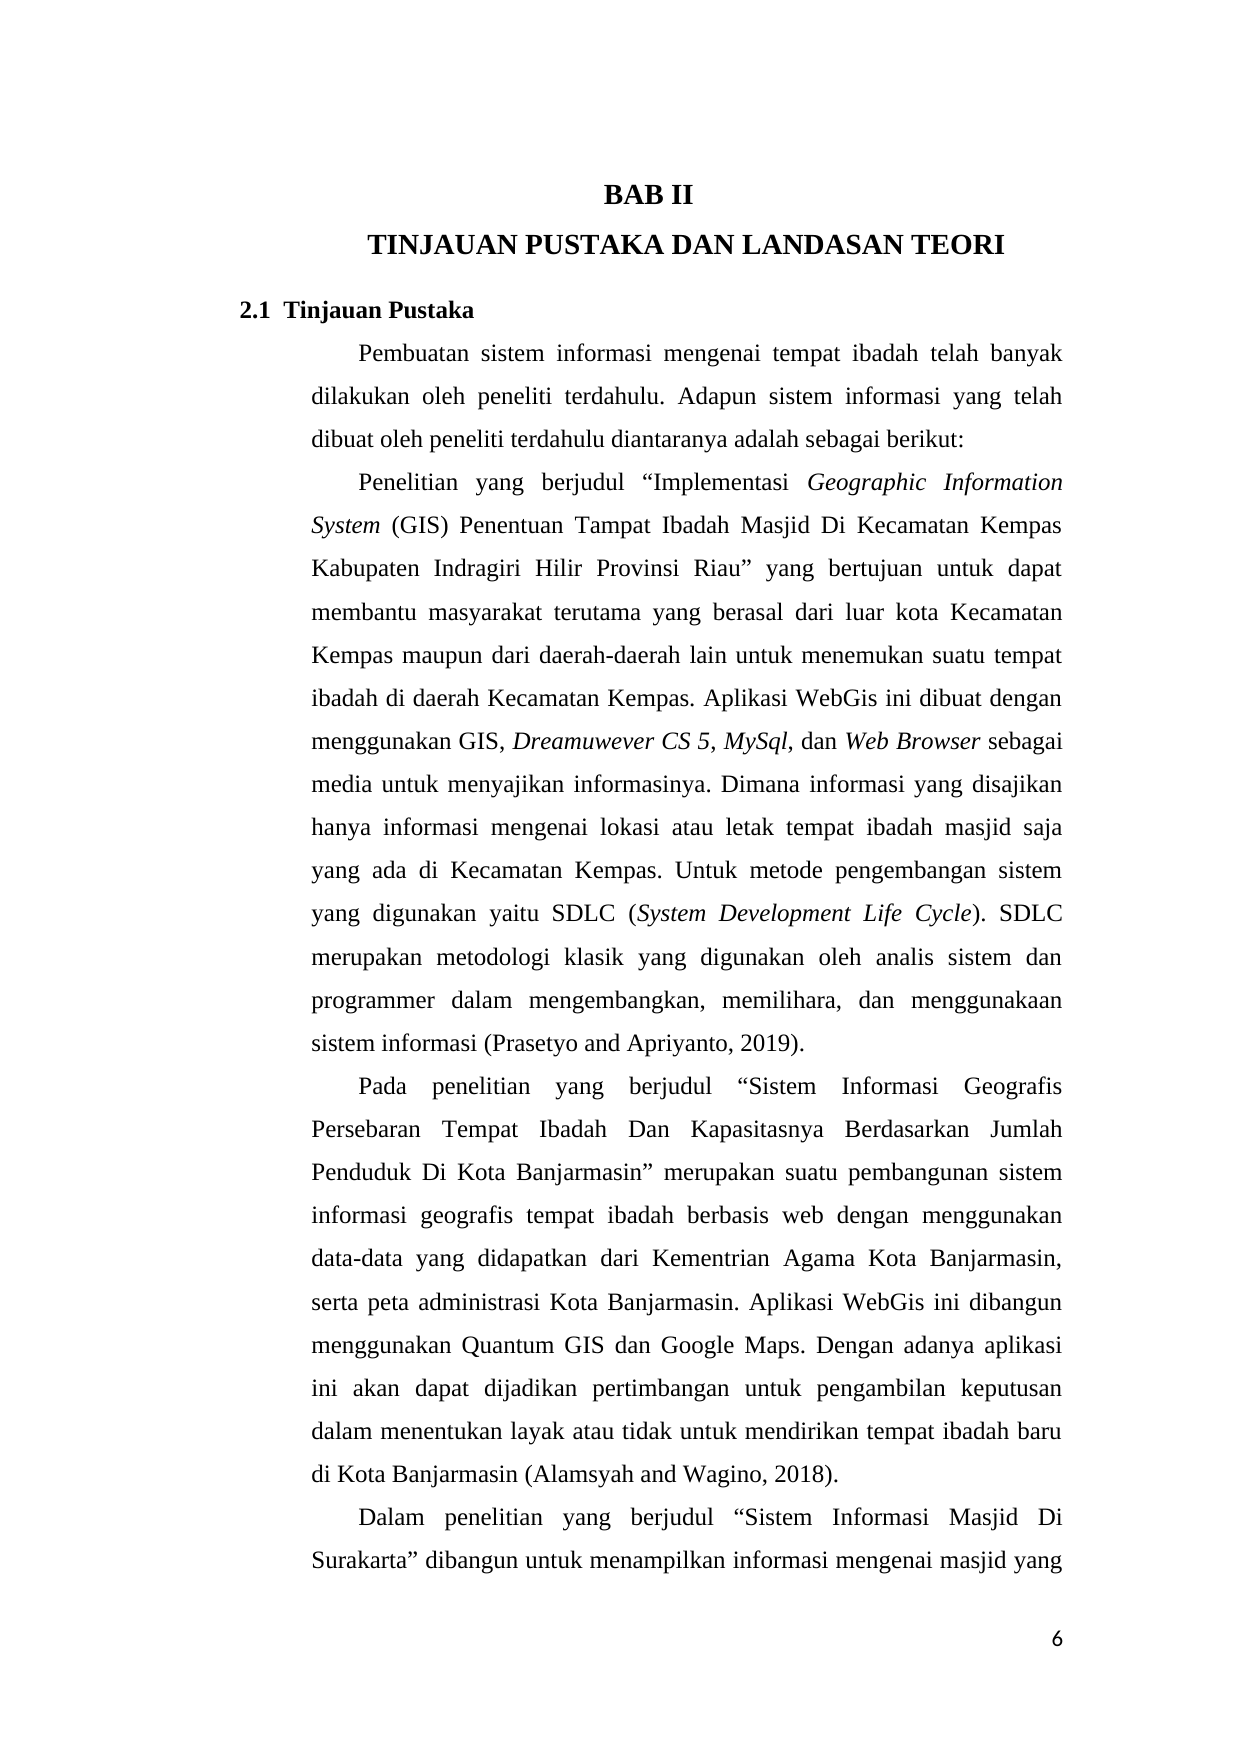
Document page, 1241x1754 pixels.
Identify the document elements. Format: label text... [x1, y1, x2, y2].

text Penelitian yang berjudul “Implementasi Geographic Information System (GIS) Penentuan Tampat Ibadah Masjid Di Kecamatan Kempas Kabupaten Indragiri Hilir Provinsi Riau” yang bertujuan untuk dapat membantu masyarakat terutama yang berasal dari luar kota Kecamatan Kempas maupun dari daerah-daerah lain untuk menemukan suatu tempat ibadah di daerah Kecamatan Kempas. Aplikasi WebGis ini dibuat dengan menggunakan GIS, Dreamuwever CS 5, MySql, dan Web Browser sebagai media untuk menyajikan informasinya. Dimana informasi yang disajikan hanya informasi mengenai lokasi atau letak tempat ibadah masjid saja yang ada di Kecamatan Kempas. Untuk metode pengembangan sistem yang digunakan yaitu SDLC (System Development Life Cycle). SDLC merupakan metodologi klasik yang digunakan oleh analis sistem dan programmer dalam mengembangkan, memilihara, dan menggunakaan sistem informasi (Prasetyo and Apriyanto, 2019). [311, 467, 1063, 1057]
subtitle Tinjauan Pustaka [239, 295, 1063, 323]
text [311, 1502, 1063, 1574]
text BAB II TINJAUAN PUSTAKA DAN LANDASAN TEORI [236, 177, 1061, 261]
text Pembuatan sistem informasi mengenai tempat ibadah telah banyak dilakukan oleh peneliti terdahulu. Adapun sistem informasi yang telah dibuat oleh peneliti terdahulu diantaranya adalah sebagai berikut: [311, 338, 1063, 453]
text Pada penelitian yang berjudul “Sistem Informasi Geografis Persebaran Tempat Ibadah Dan Kapasitasnya Berdasarkan Jumlah Penduduk Di Kota Banjarmasin” merupakan suatu pembangunan sistem informasi geografis tempat ibadah berbasis web dengan menggunakan data-data yang didapatkan dari Kementrian Agama Kota Banjarmasin, serta peta administrasi Kota Banjarmasin. Aplikasi WebGis ini dibangun menggunakan Quantum GIS dan Google Maps. Dengan adanya aplikasi ini akan dapat dijadikan pertimbangan untuk pengambilan keputusan dalam menentukan layak atau tidak untuk mendirikan tempat ibadah baru di Kota Banjarmasin (Alamsyah and Wagino, 2018). [311, 1071, 1063, 1488]
